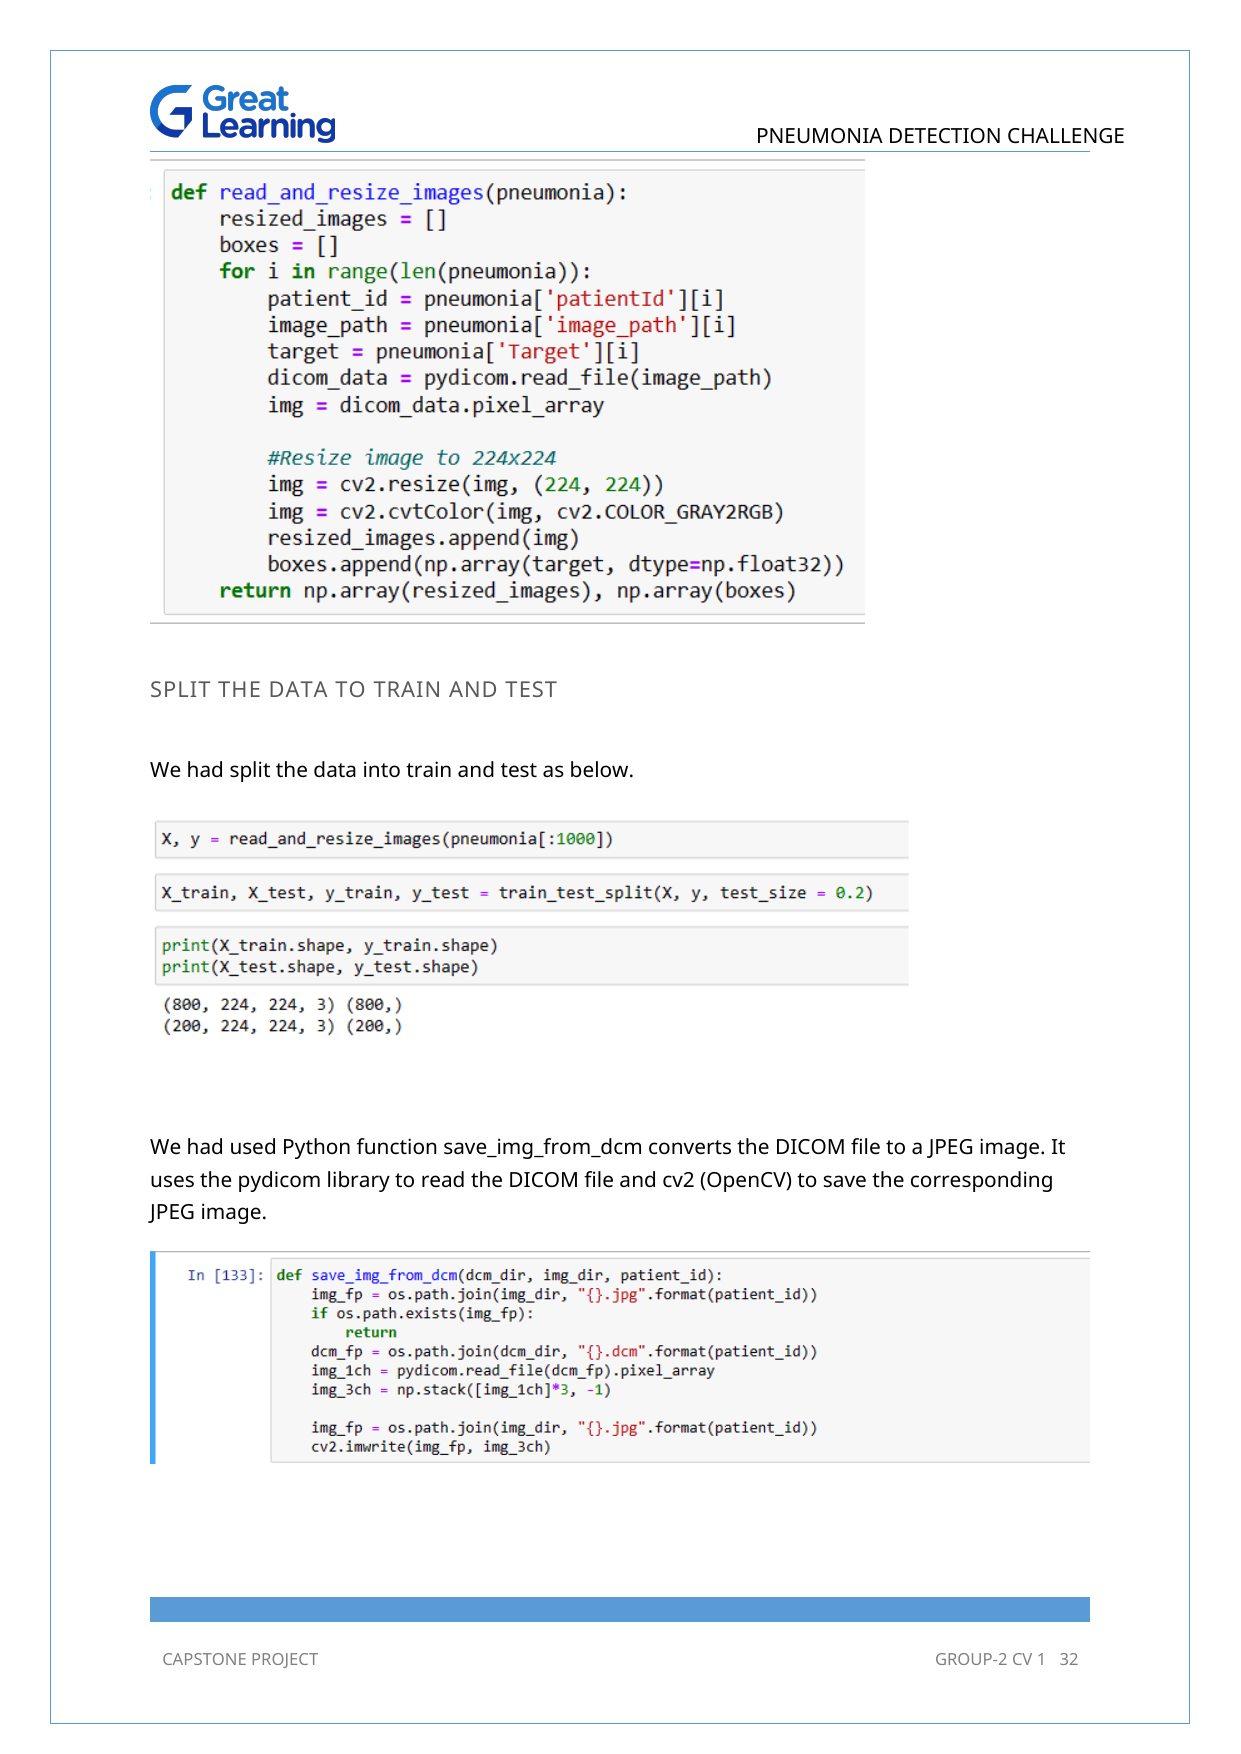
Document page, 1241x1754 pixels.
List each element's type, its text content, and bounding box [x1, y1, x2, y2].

subtitle Split the data to Train and Test [150, 673, 1090, 703]
picture [150, 152, 865, 649]
picture [150, 808, 909, 1054]
text We had split the data into train and test as below. [150, 755, 1090, 784]
picture [150, 1251, 1091, 1464]
picture [150, 85, 335, 143]
text We had used Python function save_img_from_dcm converts the DICOM file to a JPEG image. It uses the pydicom library to read the DICOM file and cv2 (OpenCV) to save the corresponding JPEG image. [150, 1132, 1090, 1226]
